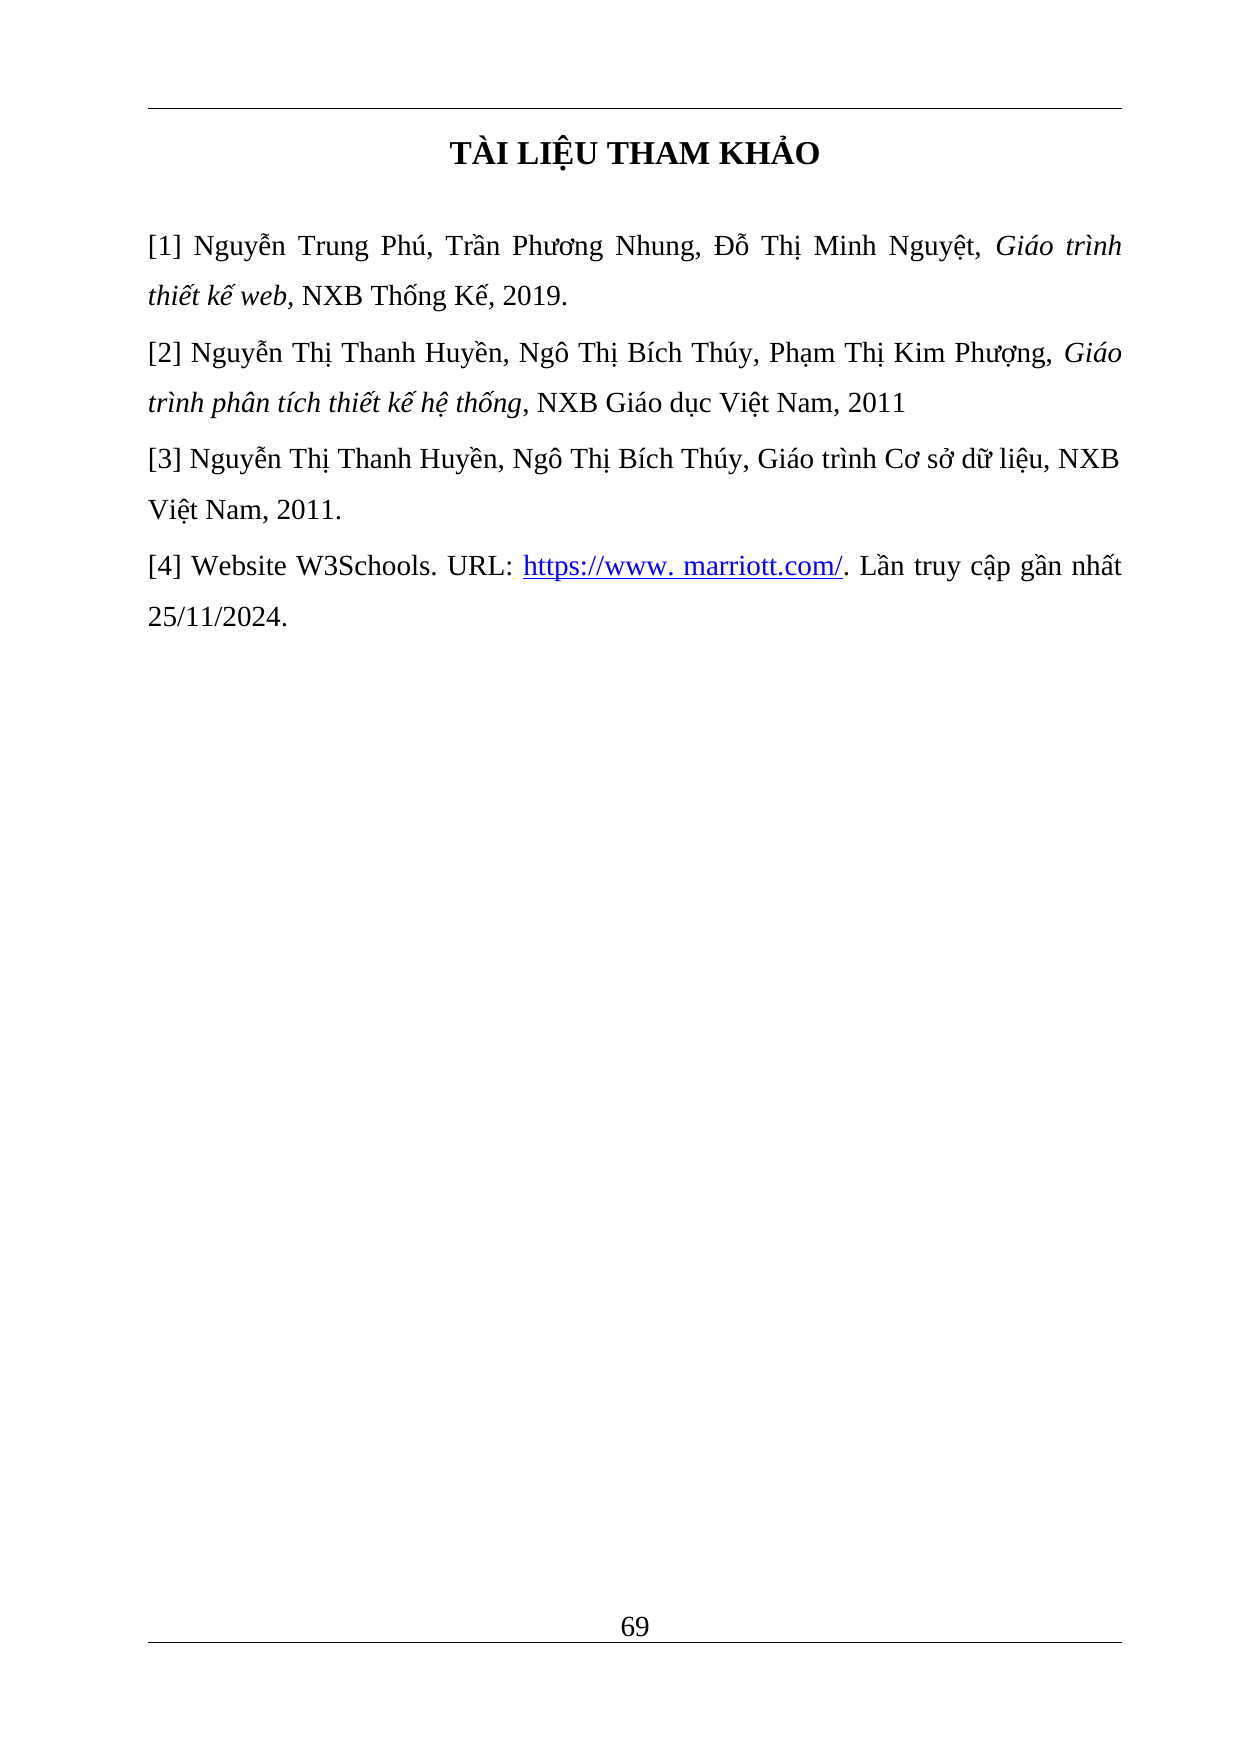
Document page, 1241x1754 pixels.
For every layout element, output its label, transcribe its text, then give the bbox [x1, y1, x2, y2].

subtitle TÀI LIỆU THAM KHẢO [148, 133, 1122, 171]
text [3] Nguyễn Thị Thanh Huyền, Ngô Thị Bích Thúy, Giáo trình Cơ sở dữ liệu, NXB Việt Nam, 2011. [148, 442, 1122, 526]
text [4] Website W3Schools. URL: https://www. marriott.com/. Lần truy cập gần nhất 25/11/2024. [148, 548, 1122, 632]
text [1] Nguyễn Trung Phú, Trần Phương Nhung, Đỗ Thị Minh Nguyệt, Giáo trình thiết kế web, NXB Thống Kế, 2019. [148, 228, 1122, 312]
text [2] Nguyễn Thị Thanh Huyền, Ngô Thị Bích Thúy, Phạm Thị Kim Phượng, Giáo trình phân tích thiết kế hệ thống, NXB Giáo dục Việt Nam, 2011 [148, 335, 1122, 419]
